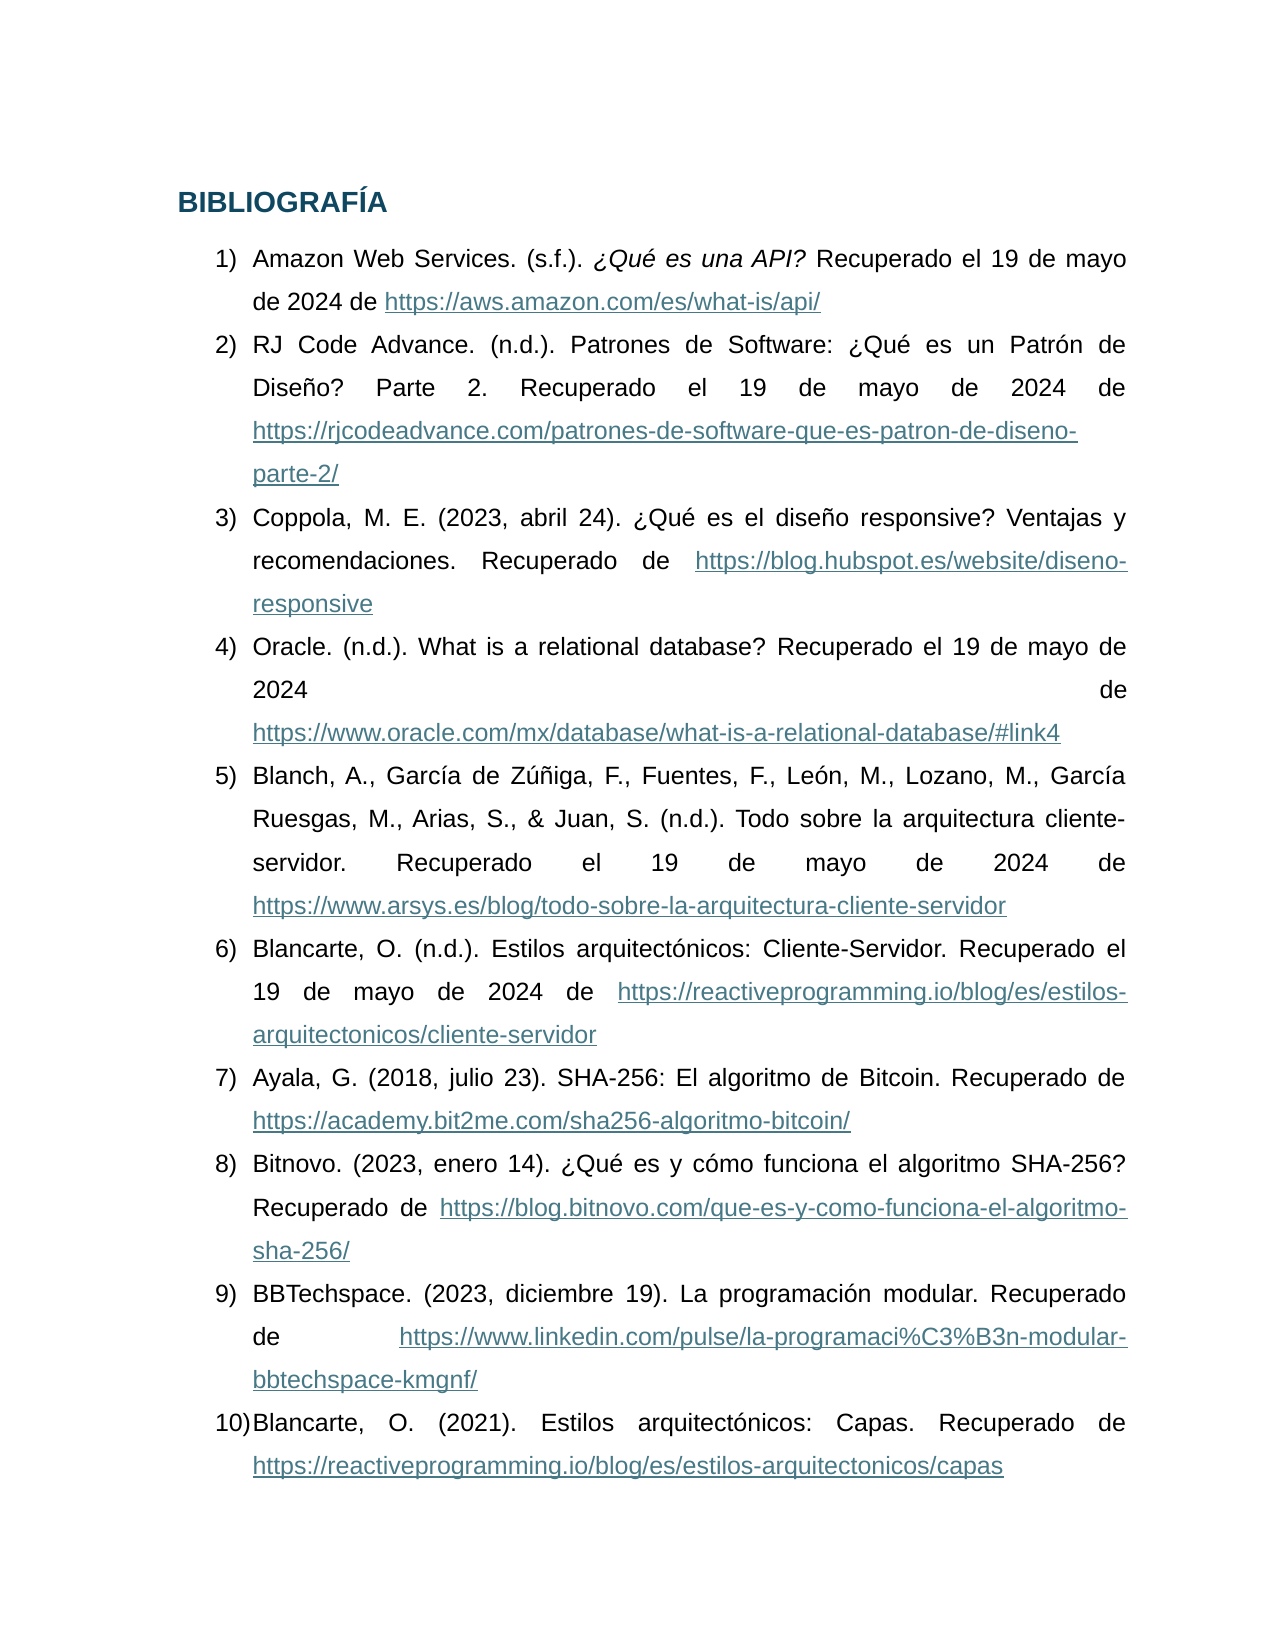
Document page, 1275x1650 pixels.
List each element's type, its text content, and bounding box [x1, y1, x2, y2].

list Ayala, G. (2018, julio 23). SHA-256: El algoritmo de Bitcoin. Recuperado de https://academy.bit2me.com/sha256-algoritmo-bitcoin/ [215, 1063, 1127, 1135]
subtitle BIBLIOGRAFÍA [177, 185, 1127, 219]
list Blancarte, O. (n.d.). Estilos arquitectónicos: Cliente-Servidor. Recuperado el 19 de mayo de 2024 de https://reactiveprogramming.io/blog/es/estilos-arquitectonicos/cliente-servidor [215, 934, 1127, 1049]
list BBTechspace. (2023, diciembre 19). La programación modular. Recuperado de https://www.linkedin.com/pulse/la-programaci%C3%B3n-modular-bbtechspace-kmgnf/ [215, 1279, 1127, 1394]
list RJ Code Advance. (n.d.). Patrones de Software: ¿Qué es un Patrón de Diseño? Parte 2. Recuperado el 19 de mayo de 2024 de https://rjcodeadvance.com/patrones-de-software-que-es-patron-de-diseno-parte-2/ [215, 330, 1127, 488]
list Coppola, M. E. (2023, abril 24). ¿Qué es el diseño responsive? Ventajas y recomendaciones. Recuperado de https://blog.hubspot.es/website/diseno-responsive [215, 503, 1127, 618]
list Oracle. (n.d.). What is a relational database? Recuperado el 19 de mayo de 2024 de https://www.oracle.com/mx/database/what-is-a-relational-database/#link4 [215, 632, 1127, 747]
list Amazon Web Services. (s.f.). ¿Qué es una API? Recuperado el 19 de mayo de 2024 de https://aws.amazon.com/es/what-is/api/ [215, 244, 1127, 316]
list Blanch, A., García de Zúñiga, F., Fuentes, F., León, M., Lozano, M., García Ruesgas, M., Arias, S., & Juan, S. (n.d.). Todo sobre la arquitectura cliente-servidor. Recuperado el 19 de mayo de 2024 de https://www.arsys.es/blog/todo-sobre-la-arquitectura-cliente-servidor [215, 761, 1127, 919]
list Bitnovo. (2023, enero 14). ¿Qué es y cómo funciona el algoritmo SHA-256? Recuperado de https://blog.bitnovo.com/que-es-y-como-funciona-el-algoritmo-sha-256/ [215, 1149, 1127, 1264]
list Blancarte, O. (2021). Estilos arquitectónicos: Capas. Recuperado de https://reactiveprogramming.io/blog/es/estilos-arquitectonicos/capas [215, 1408, 1127, 1480]
